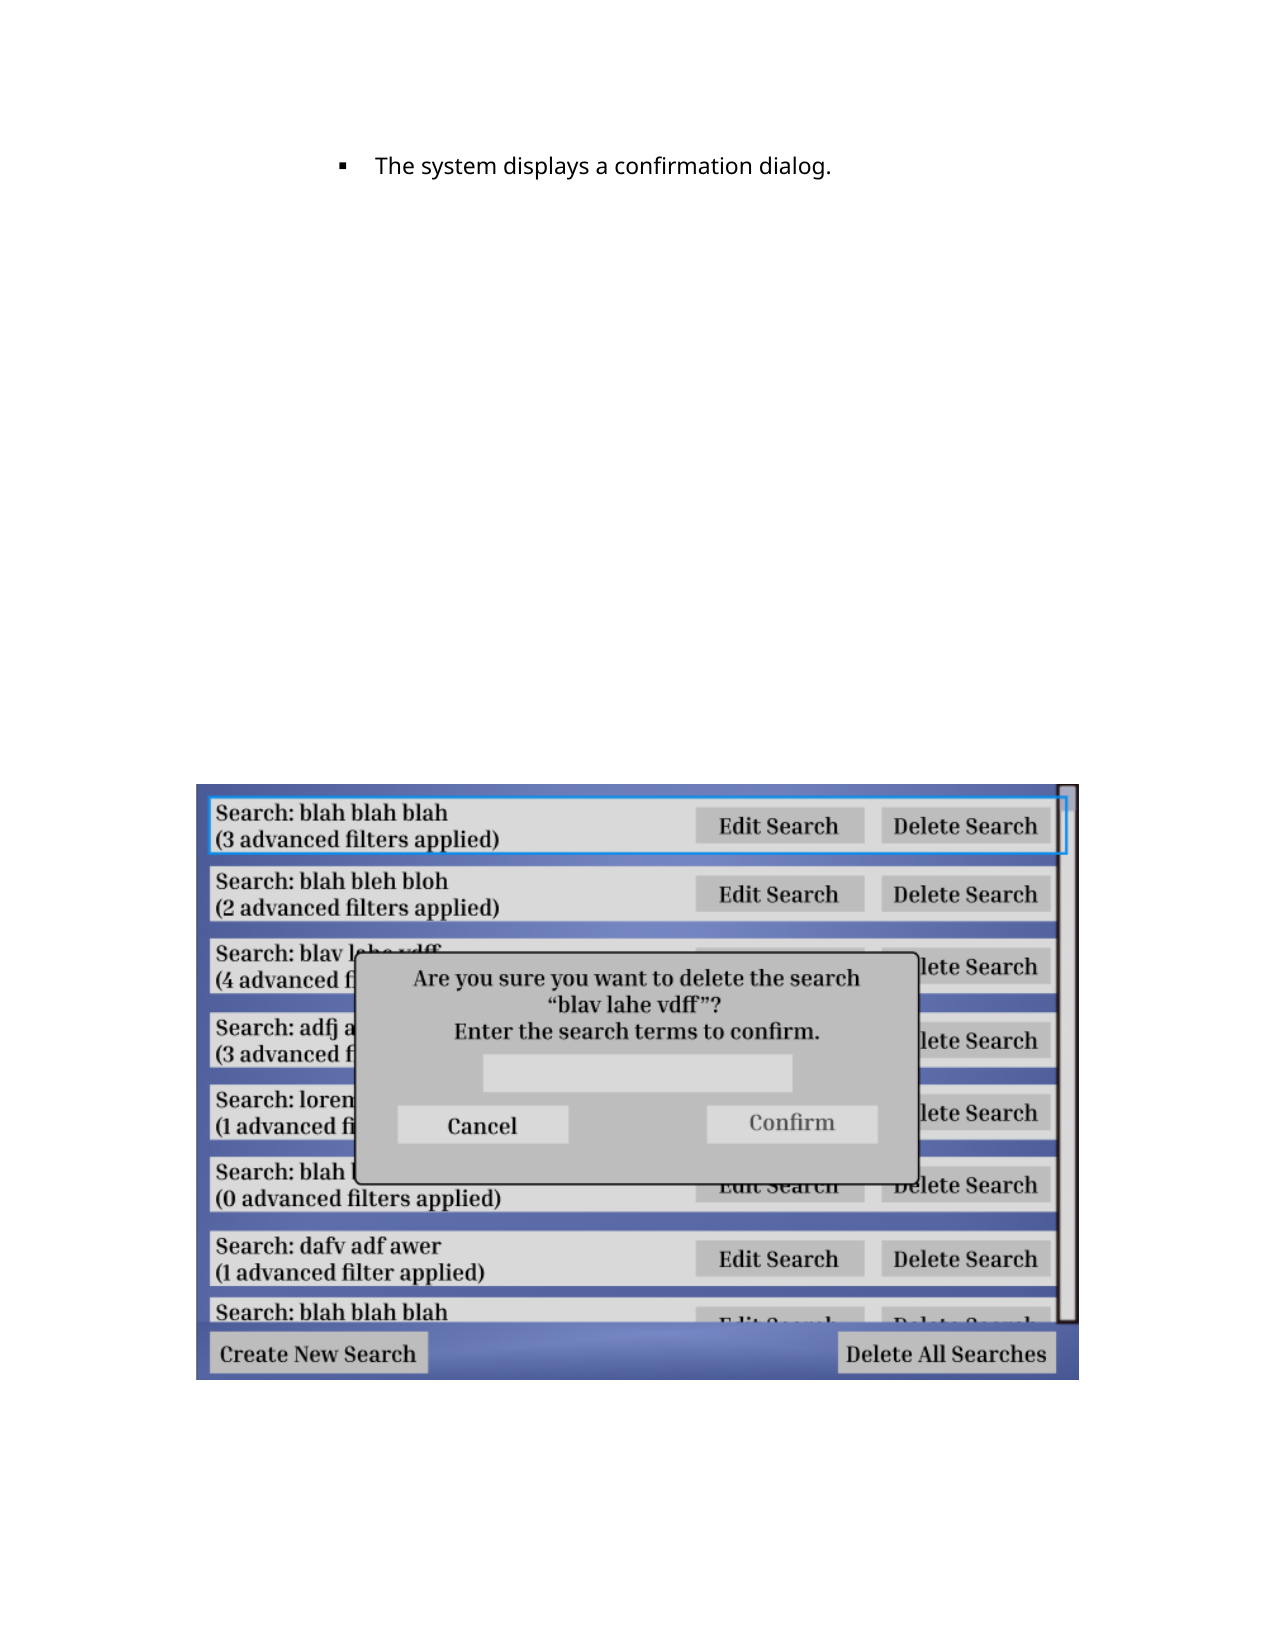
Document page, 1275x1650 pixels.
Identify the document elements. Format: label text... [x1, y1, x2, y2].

list The system displays a confirmation dialog. [337, 150, 1125, 181]
picture [196, 784, 1079, 1380]
